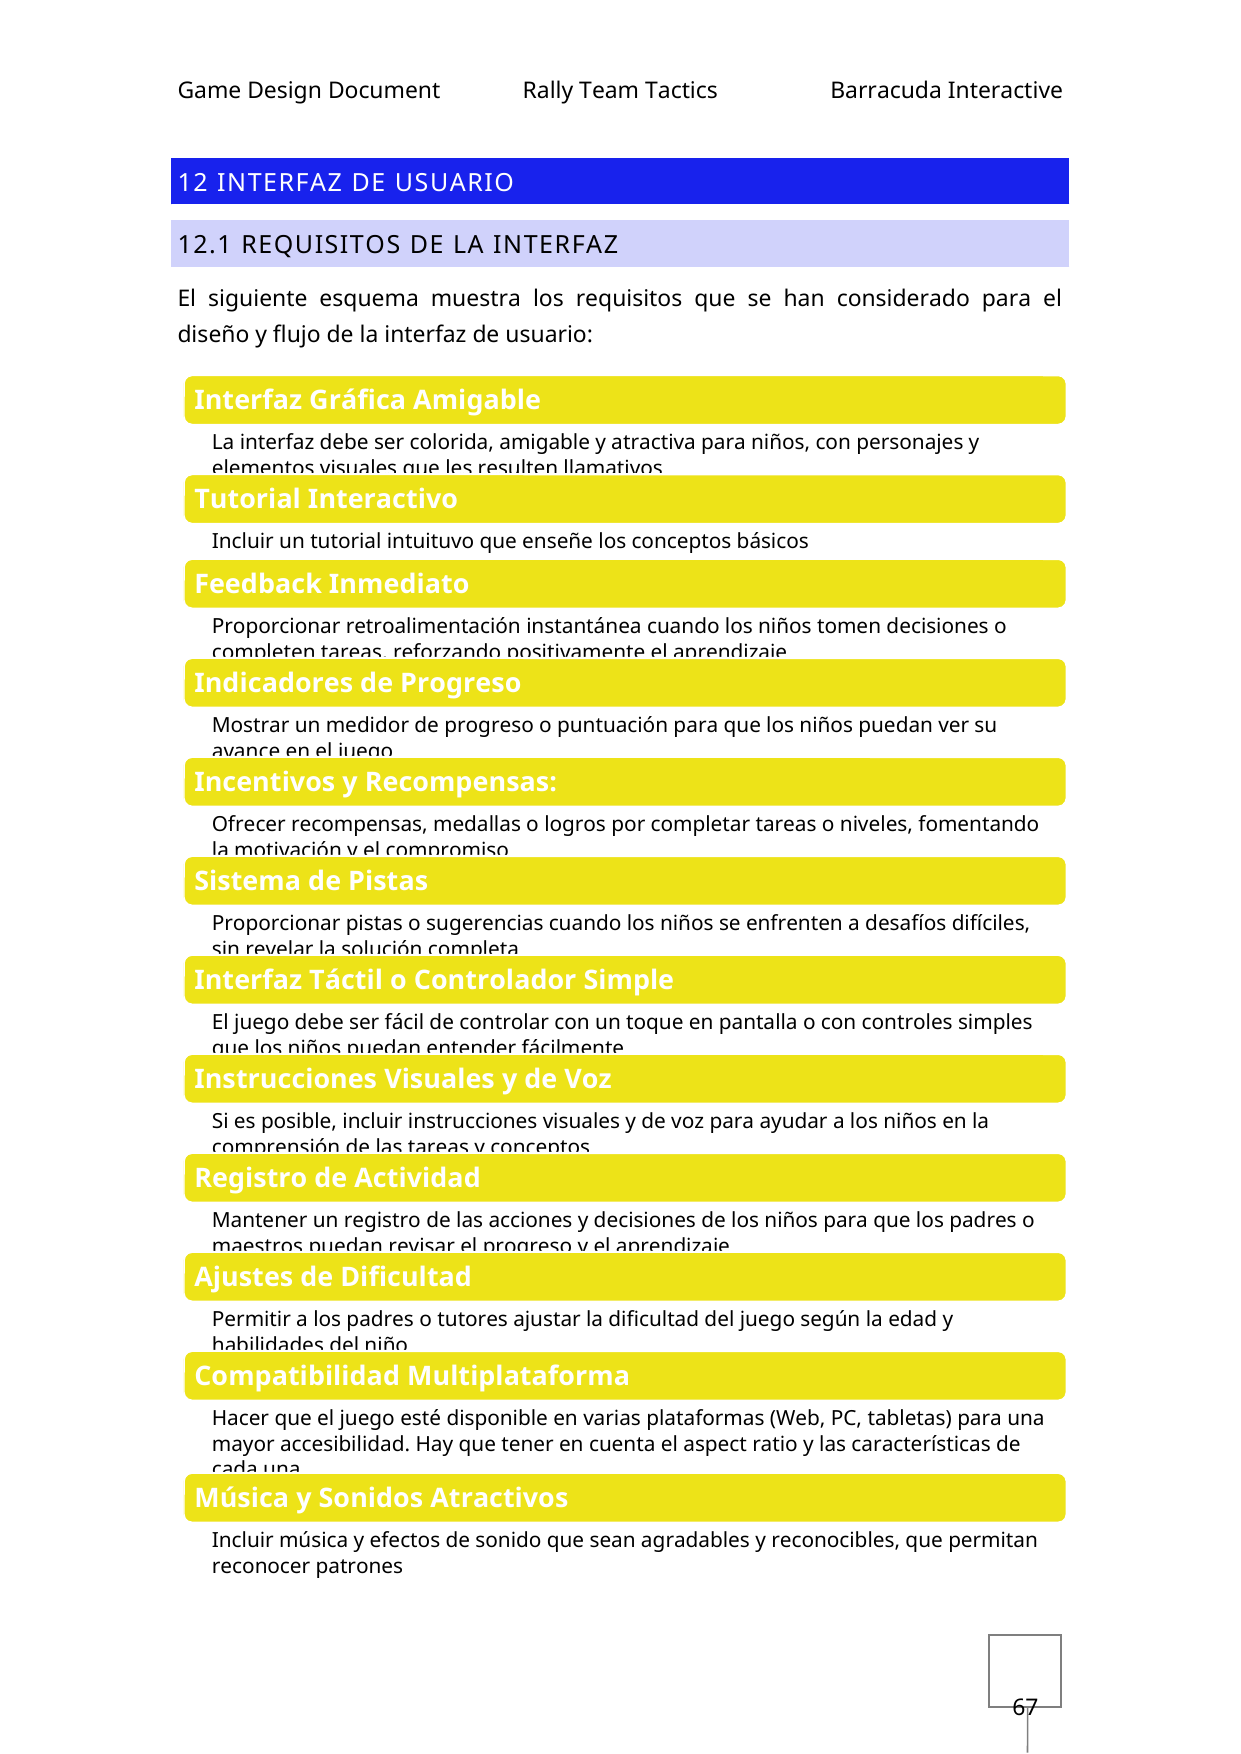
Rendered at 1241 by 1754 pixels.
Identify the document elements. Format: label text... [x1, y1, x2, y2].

subtitle 12.1 Requisitos de la interfaz [177, 226, 1063, 260]
subtitle 12 Interfaz de usuario [177, 164, 1063, 198]
text El siguiente esquema muestra los requisitos que se han considerado para el diseño y flujo de la interfaz de usuario: [177, 282, 1063, 349]
